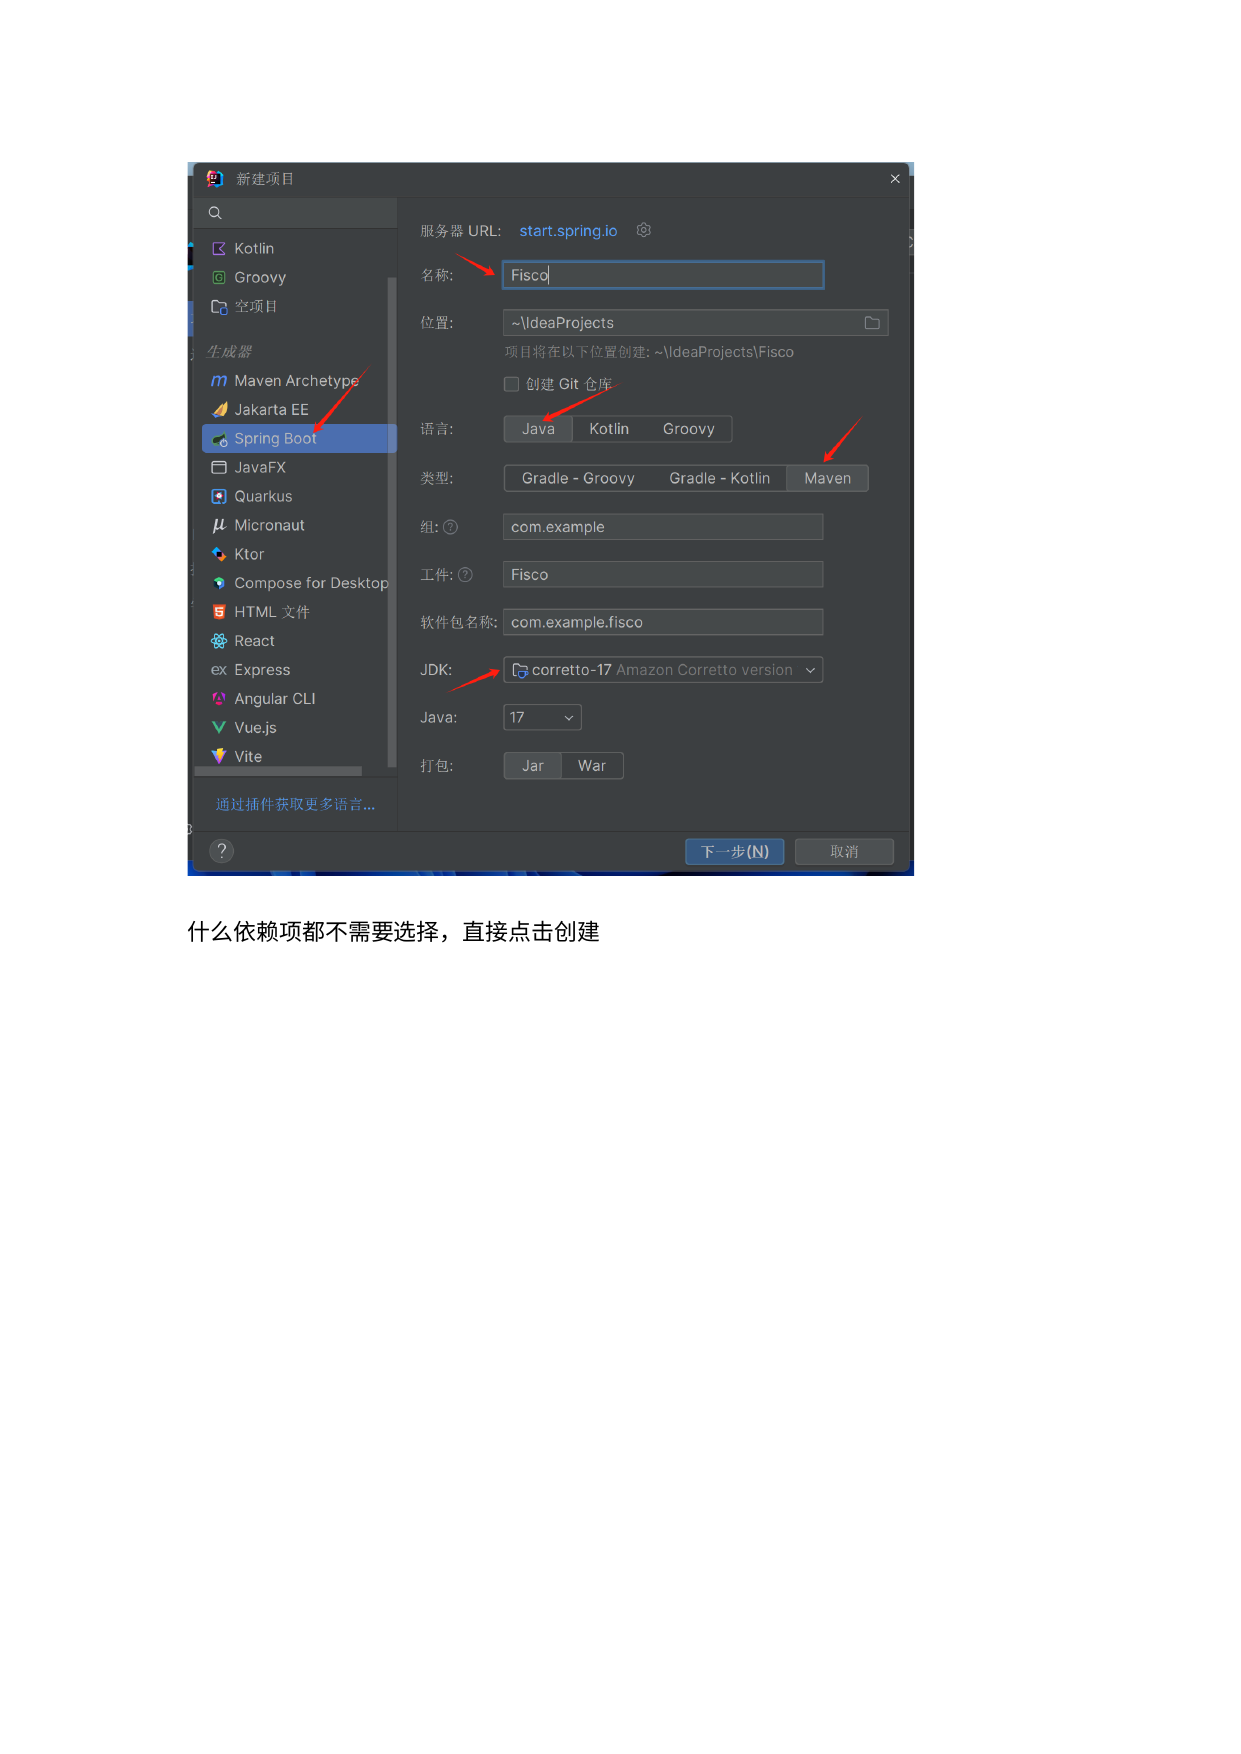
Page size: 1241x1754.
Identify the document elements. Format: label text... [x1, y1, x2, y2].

text 什么依赖项都不需要选择，直接点击创建 [187, 898, 1053, 963]
picture [187, 162, 915, 876]
